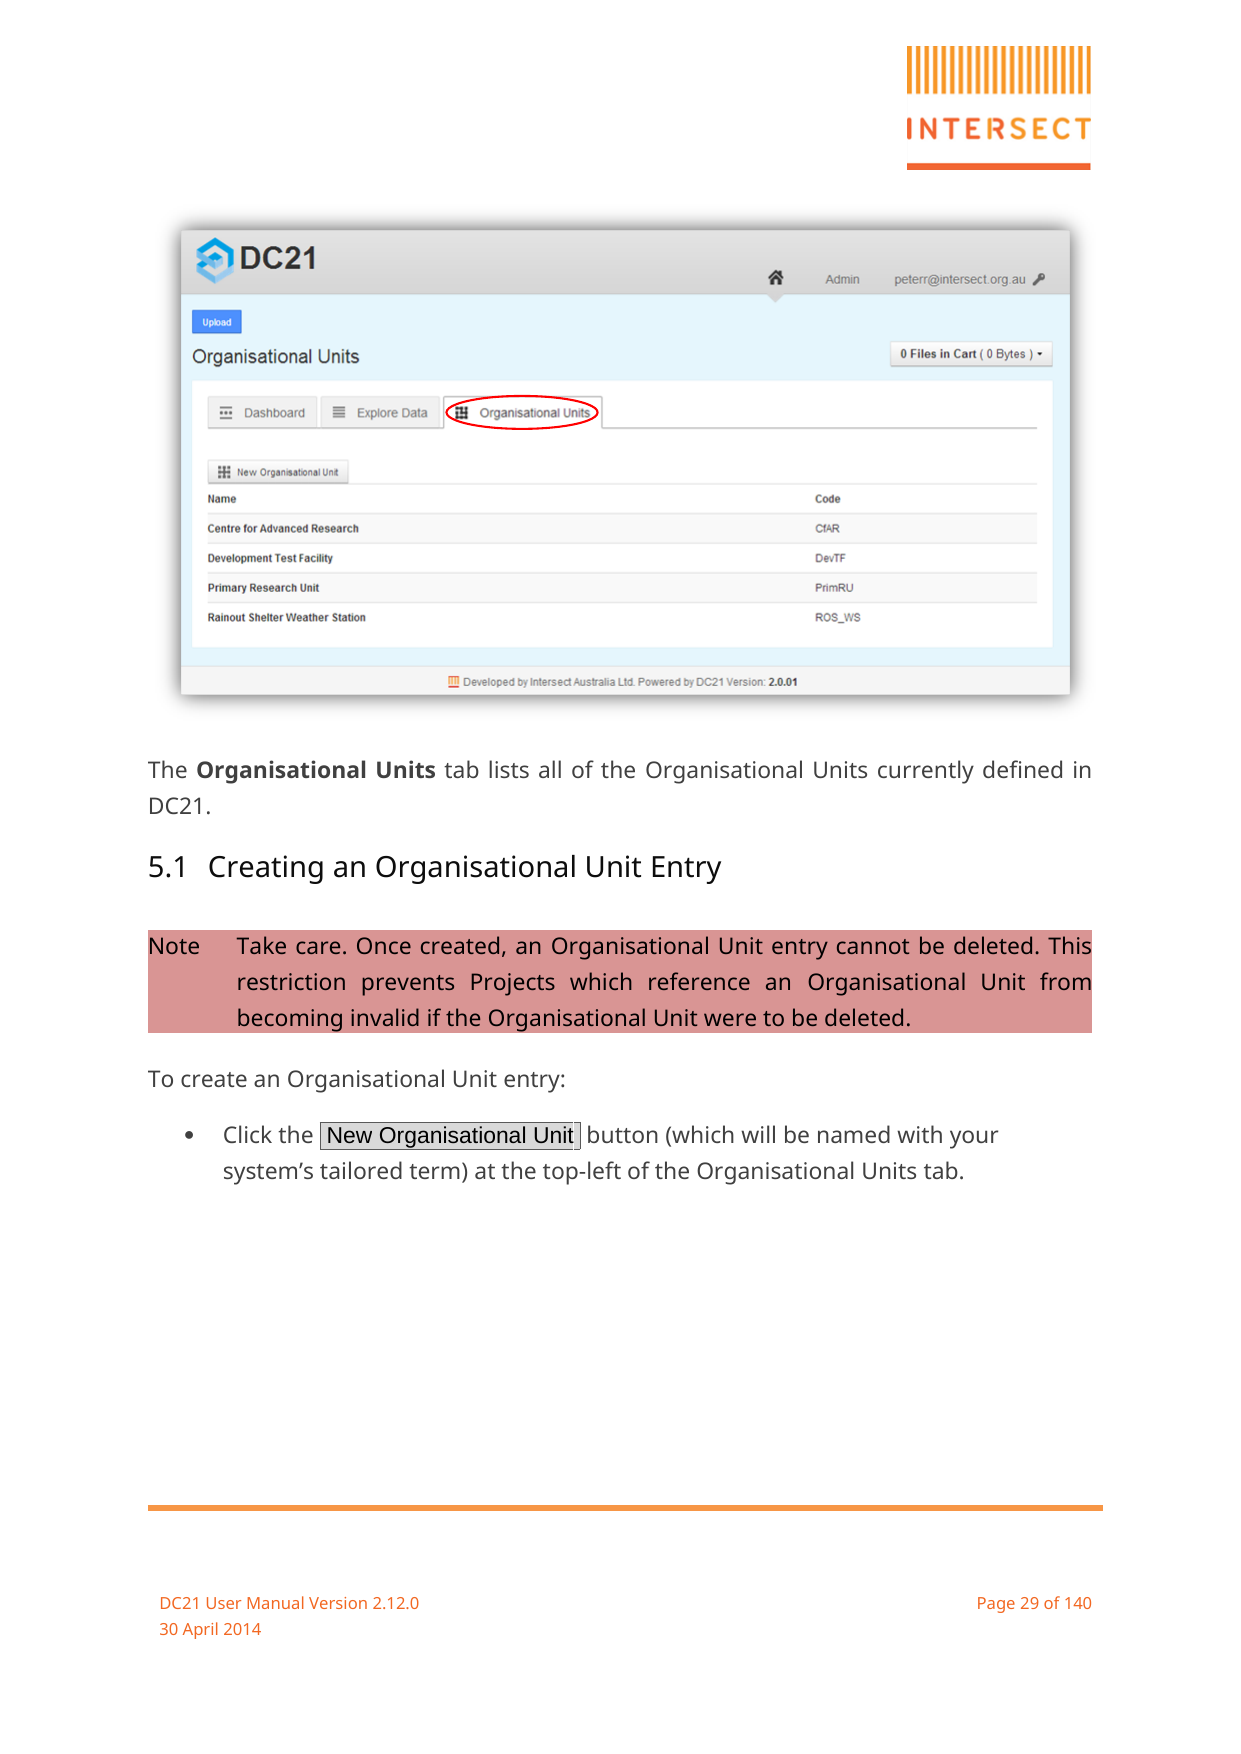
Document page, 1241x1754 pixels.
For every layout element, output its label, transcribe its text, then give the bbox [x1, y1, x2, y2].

list Click the New Organisational Unit button (which will be named with your system’s tailored term) at the top-left of the Organisational Units tab. [185, 1119, 1092, 1186]
text Note Take care. Once created, an Organisational Unit entry cannot be deleted. This restriction prevents Projects which reference an Organisational Unit from becoming invalid if the Organisational Unit were to be deleted. [148, 930, 1092, 1033]
text The Organisational Units tab lists all of the Organisational Units currently defined in DC21. [148, 754, 1092, 821]
picture [147, 196, 1104, 729]
text To create an Organisational Unit entry: [148, 1062, 1092, 1094]
picture [905, 44, 1093, 172]
subtitle Creating an Organisational Unit Entry [148, 847, 1092, 886]
